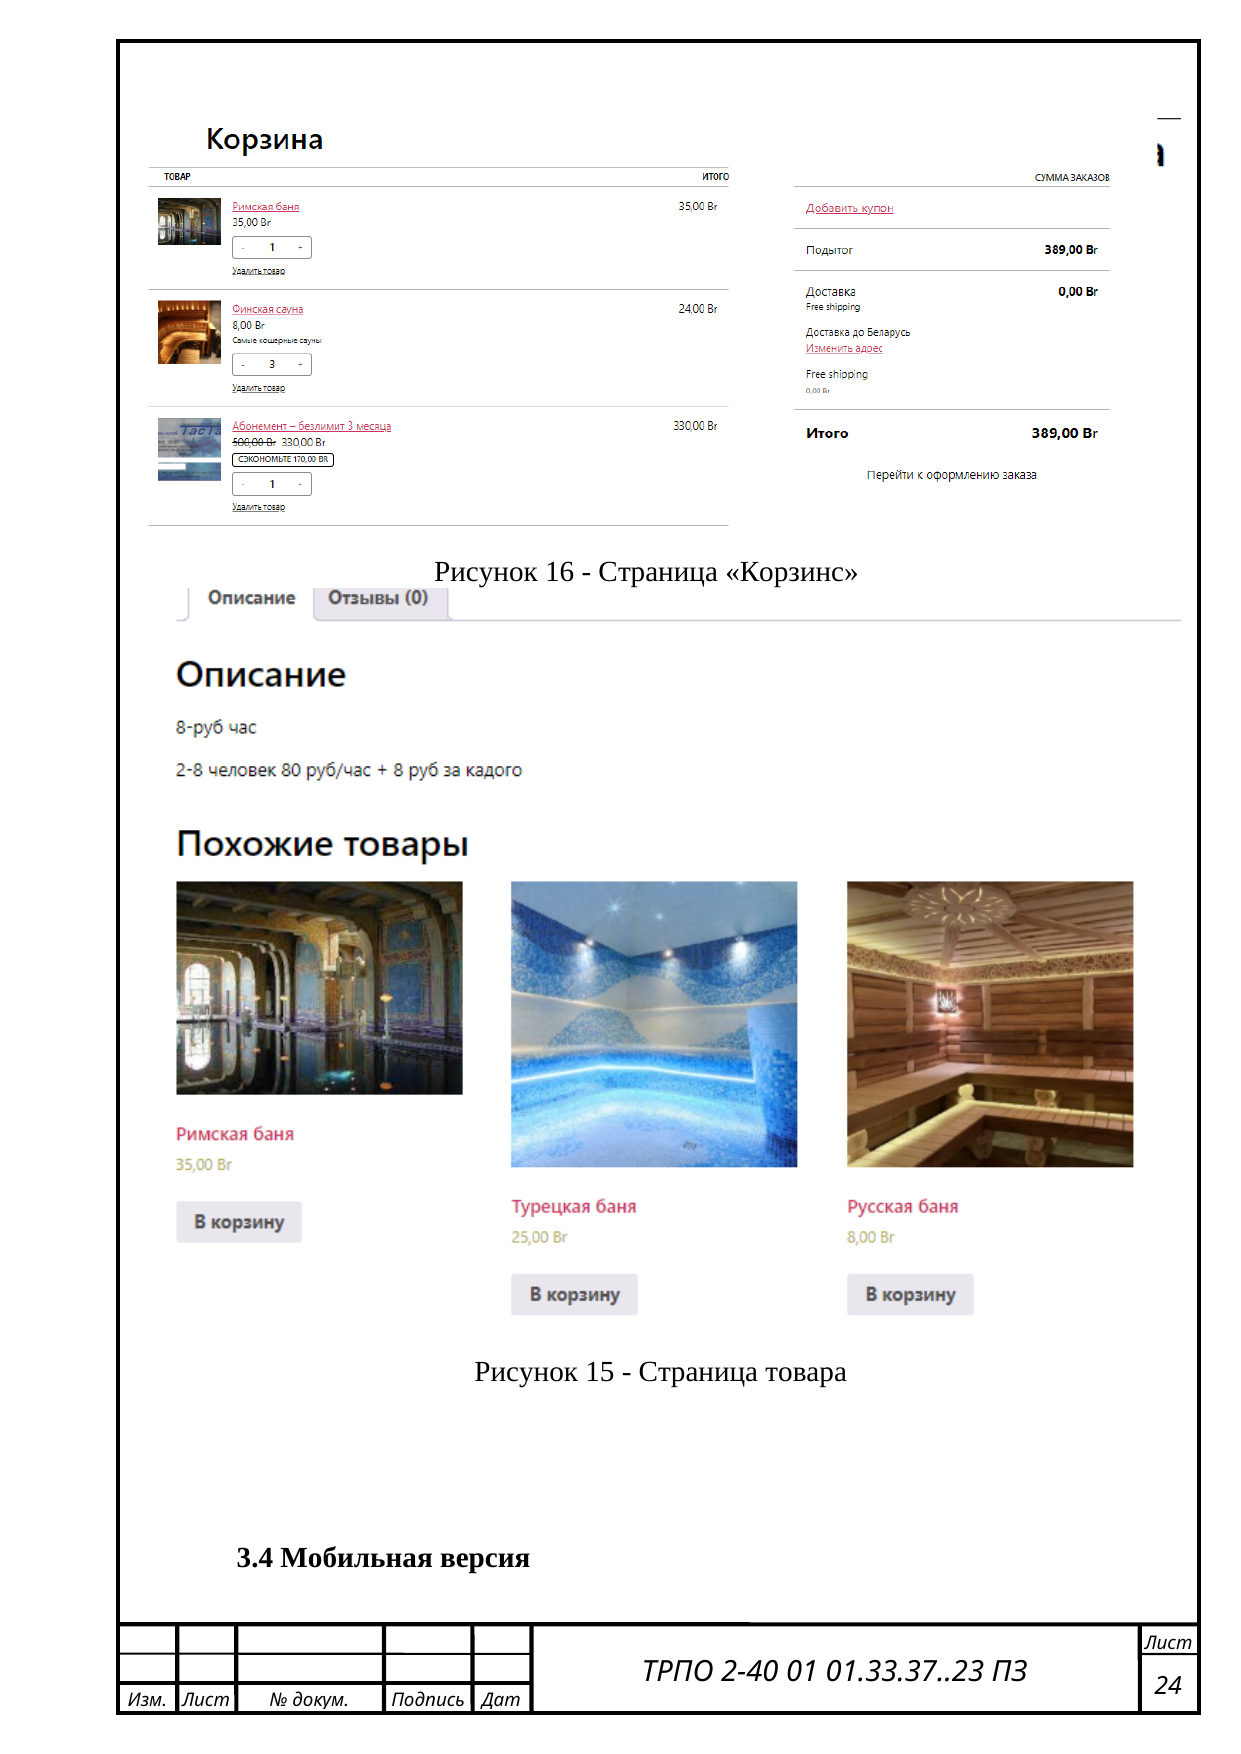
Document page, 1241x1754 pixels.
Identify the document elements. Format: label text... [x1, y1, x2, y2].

text 3.4 Мобильная версия [148, 1537, 1181, 1575]
picture [148, 118, 1182, 1331]
